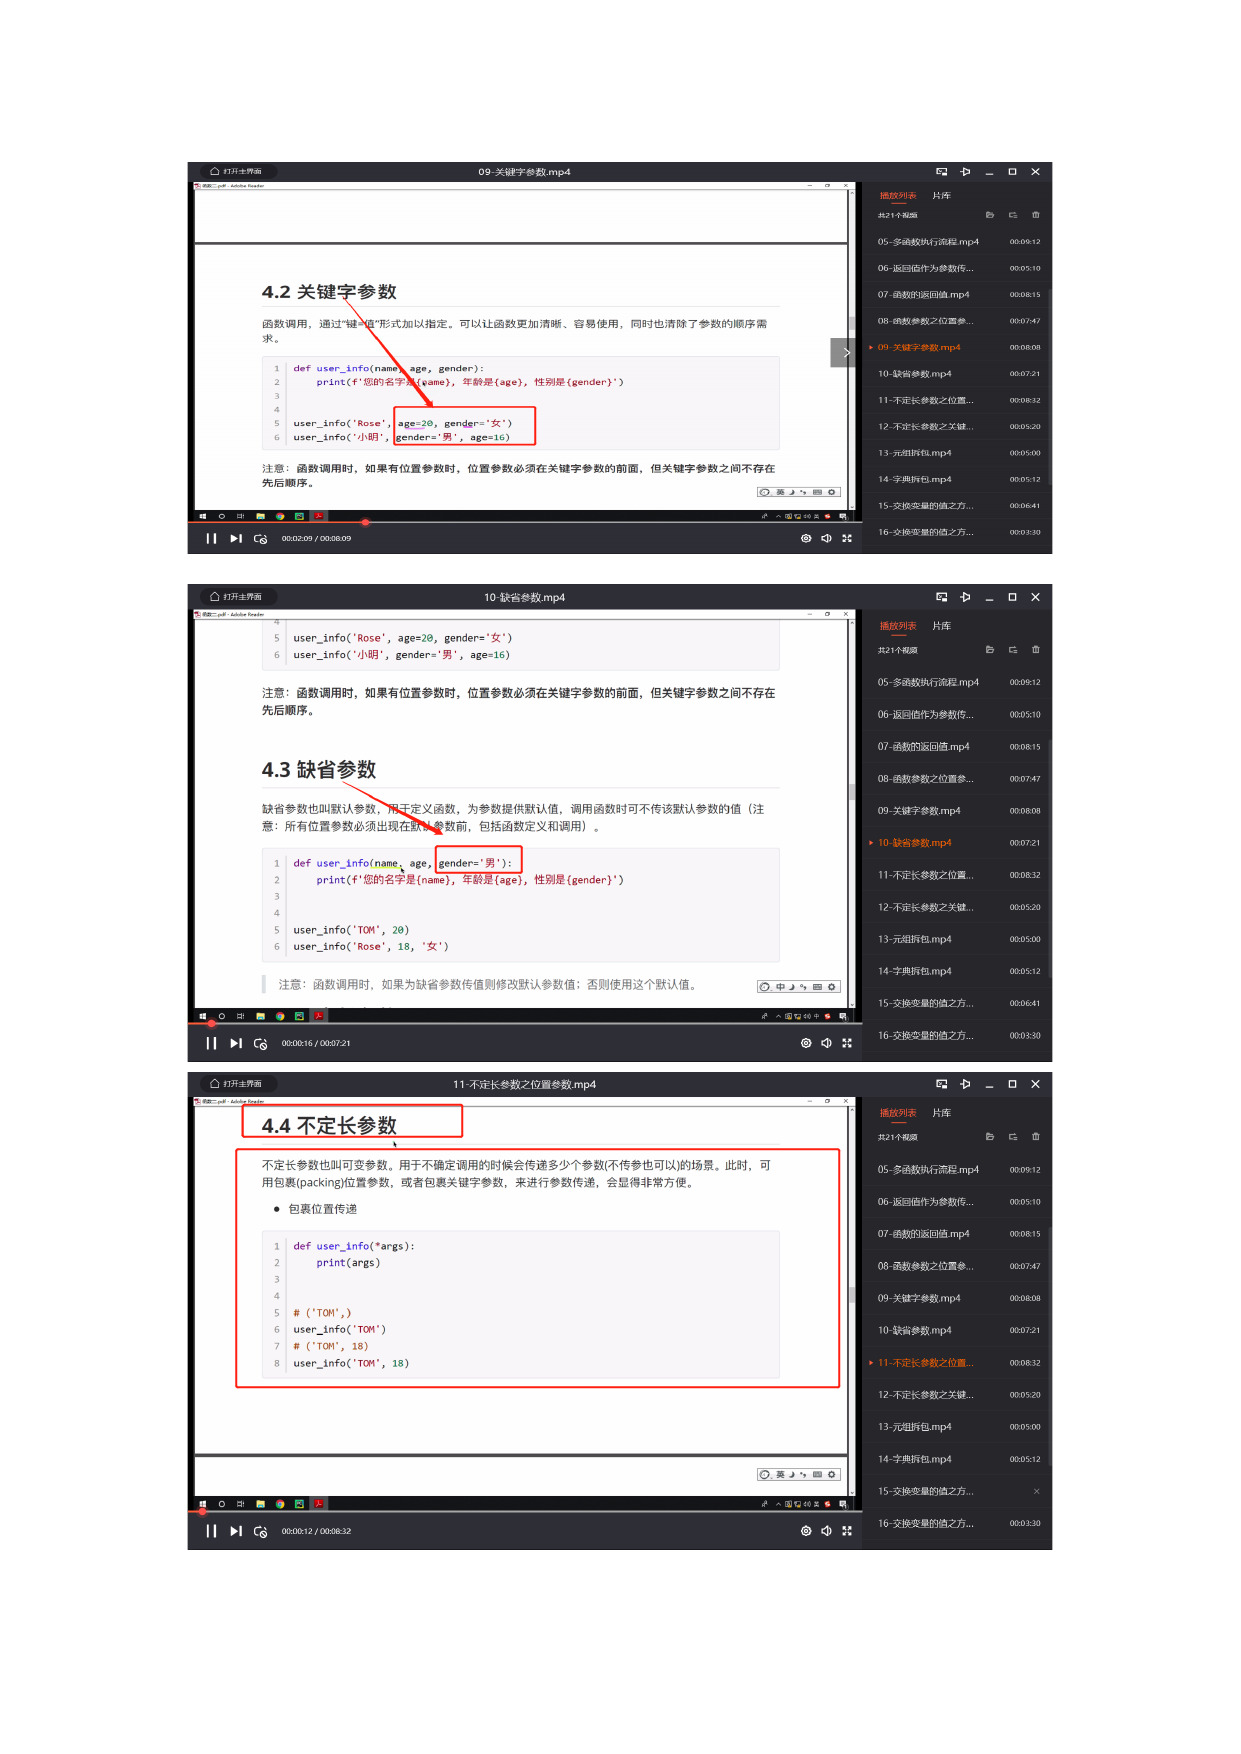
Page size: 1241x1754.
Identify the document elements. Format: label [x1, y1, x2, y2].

picture [187, 584, 1053, 1062]
picture [187, 162, 1053, 554]
picture [187, 1072, 1053, 1550]
